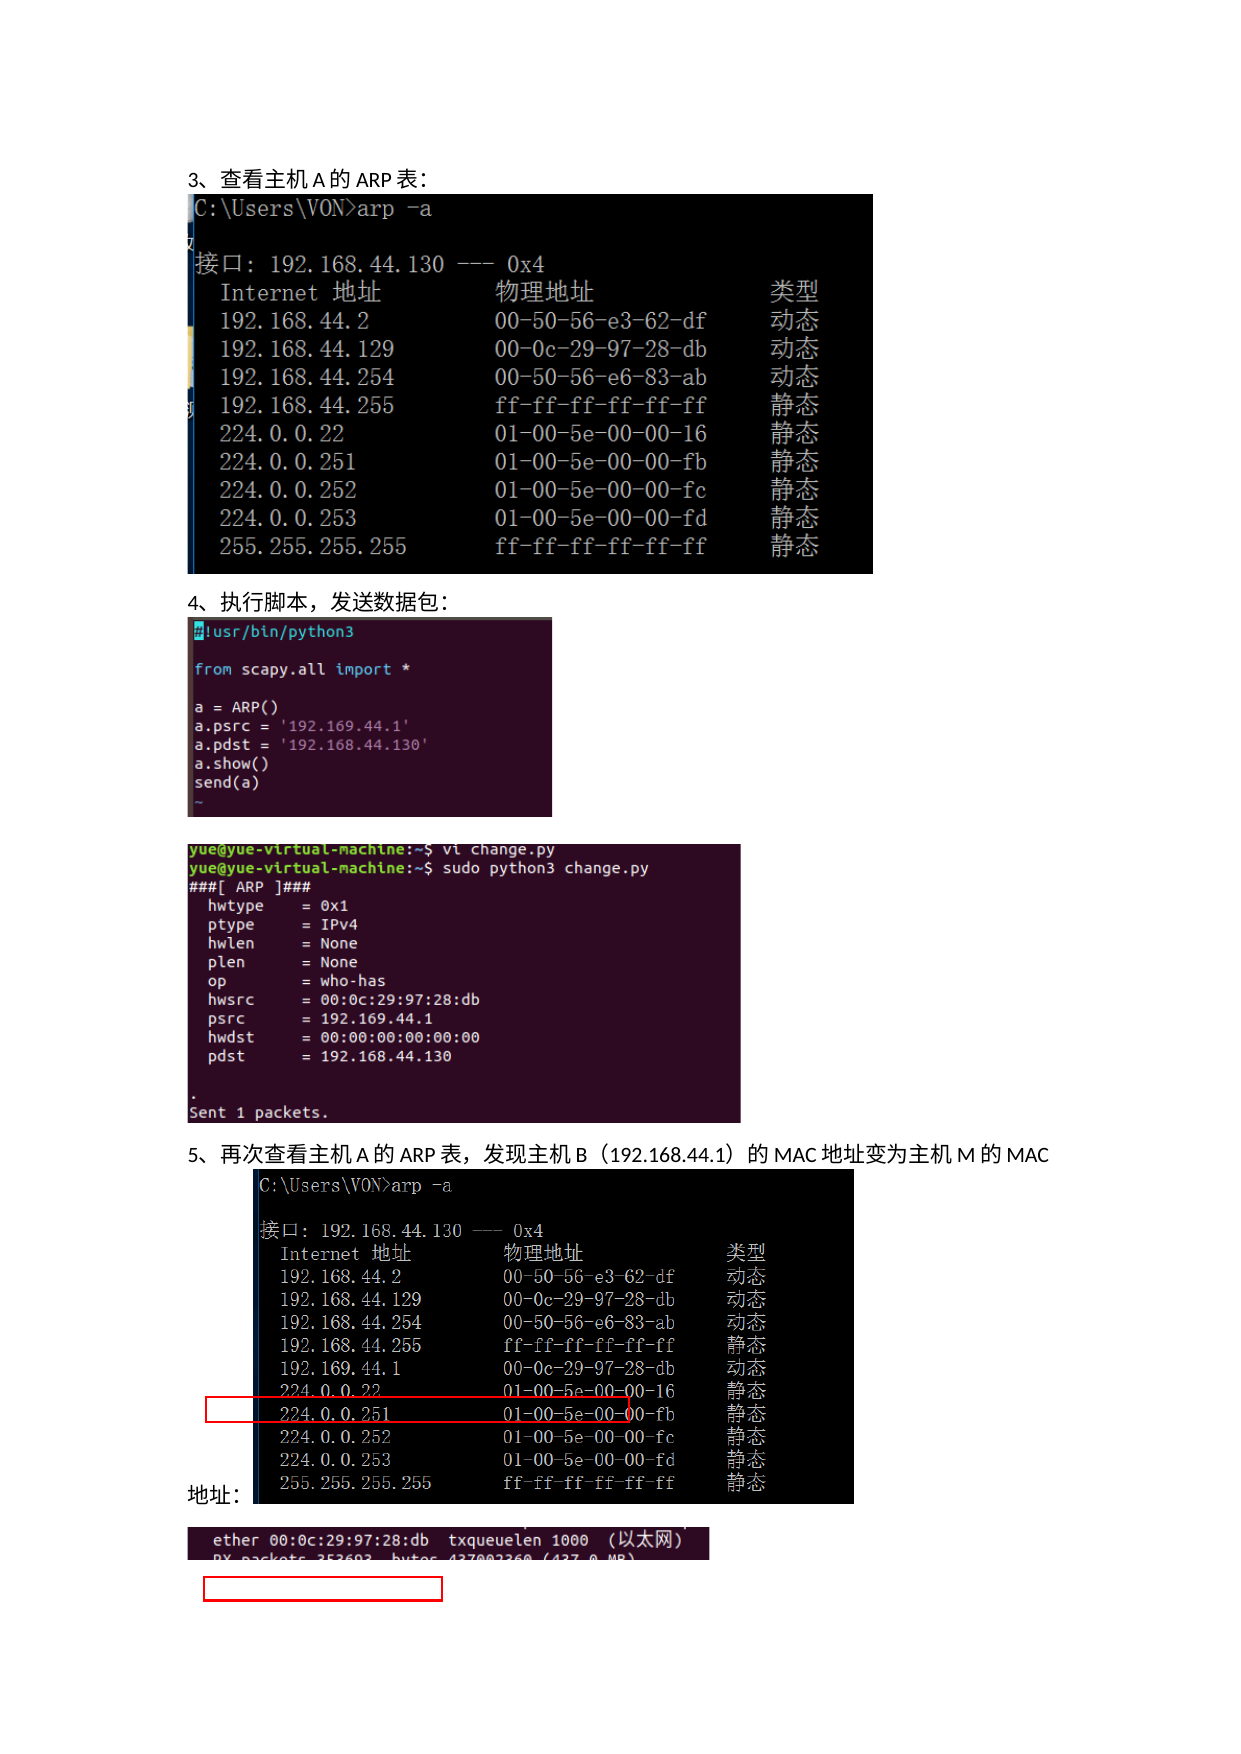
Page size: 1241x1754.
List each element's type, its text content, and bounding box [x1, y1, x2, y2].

picture [253, 1398, 628, 1421]
picture [187, 1527, 710, 1560]
list 4、执行脚本，发送数据包： [187, 584, 1053, 617]
picture [253, 1169, 854, 1504]
picture [187, 844, 741, 1123]
picture [187, 617, 553, 817]
picture [187, 194, 873, 574]
